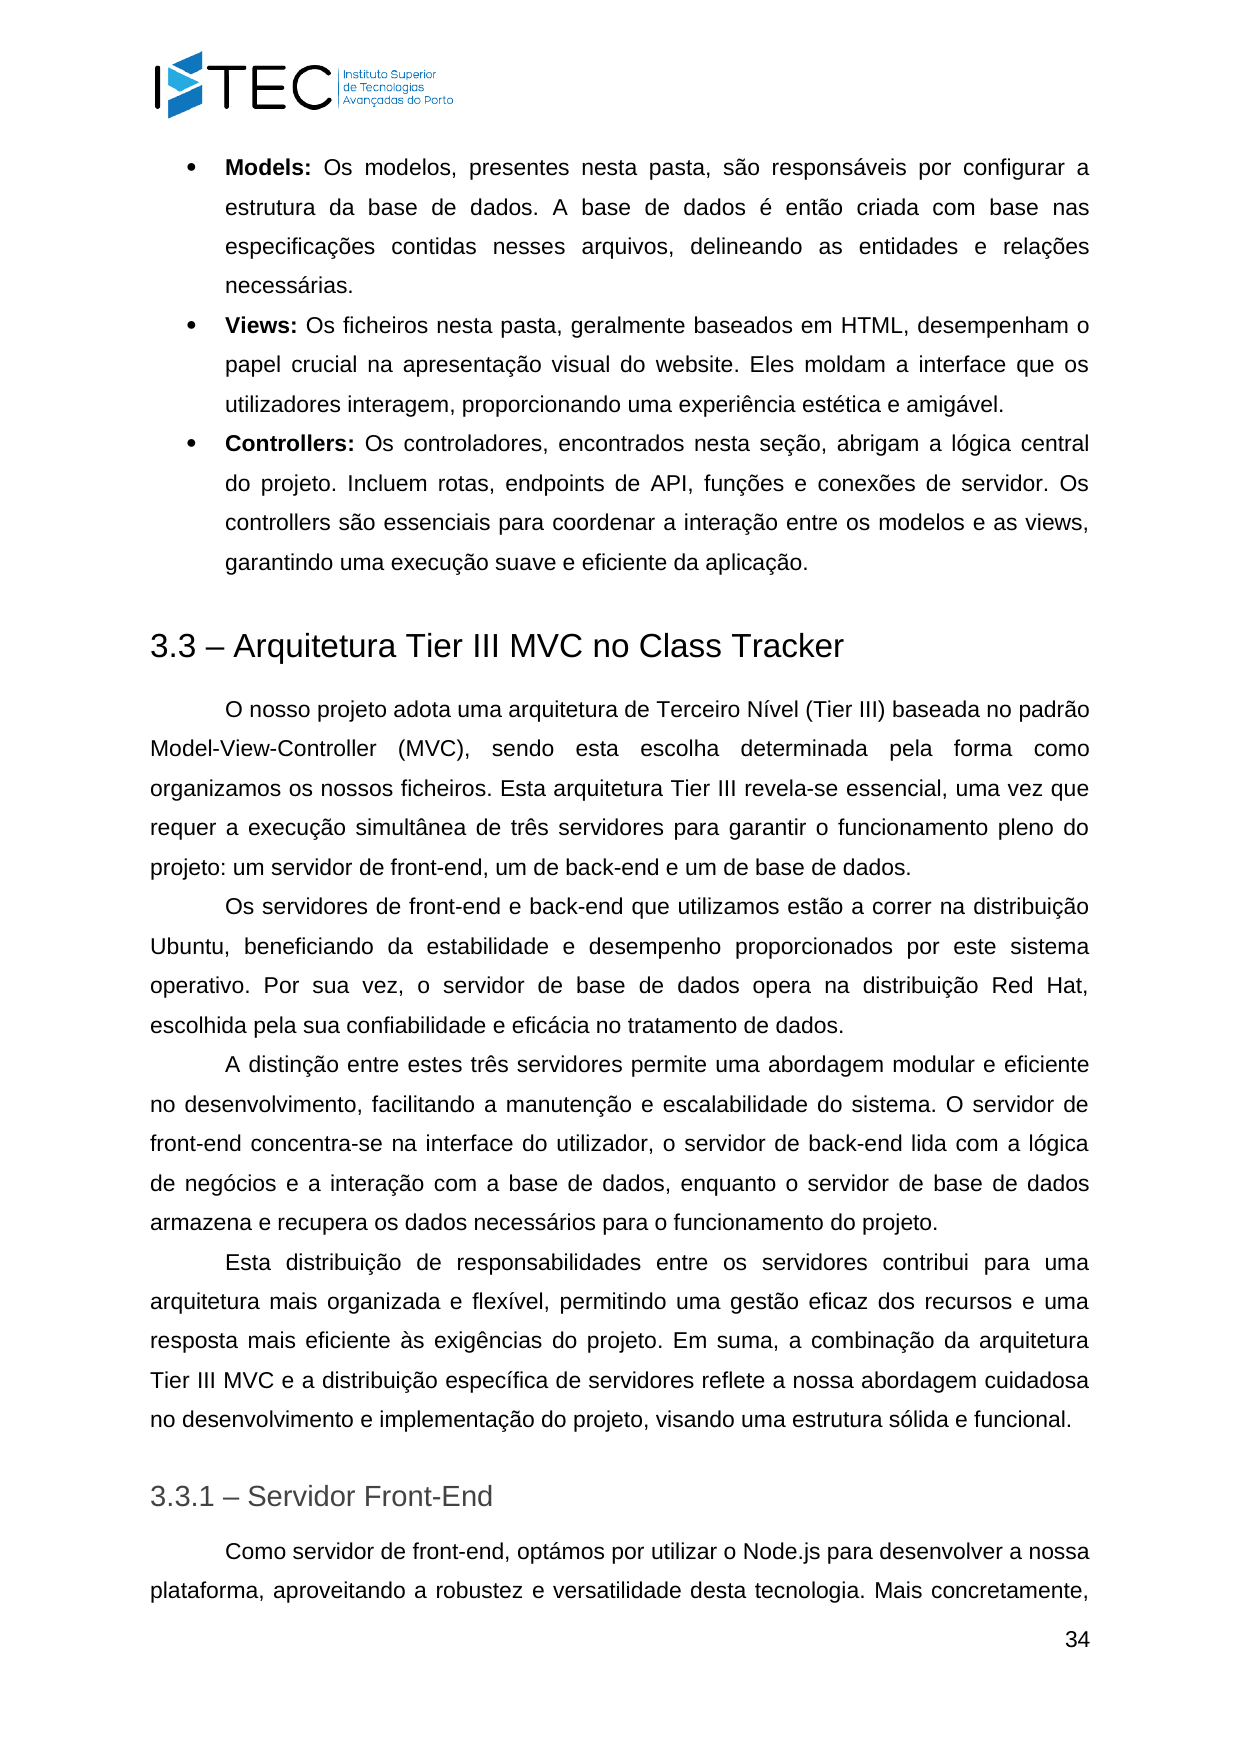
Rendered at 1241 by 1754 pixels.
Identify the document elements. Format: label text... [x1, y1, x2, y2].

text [150, 1538, 1090, 1604]
picture [150, 51, 454, 129]
list Views: Os ficheiros nesta pasta, geralmente baseados em HTML, desempenham o papel crucial na apresentação visual do website. Eles moldam a interface que os utilizadores interagem, proporcionando uma experiência estética e amigável. [187, 312, 1090, 417]
text Esta distribuição de responsabilidades entre os servidores contribui para uma arquitetura mais organizada e flexível, permitindo uma gestão eficaz dos recursos e uma resposta mais eficiente às exigências do projeto. Em suma, a combinação da arquitetura Tier III MVC e a distribuição específica de servidores reflete a nossa abordagem cuidadosa no desenvolvimento e implementação do projeto, visando uma estrutura sólida e funcional. [150, 1248, 1090, 1433]
text Os servidores de front-end e back-end que utilizamos estão a correr na distribuição Ubuntu, beneficiando da estabilidade e desempenho proporcionados por este sistema operativo. Por sua vez, o servidor de base de dados opera na distribuição Red Hat, escolhida pela sua confiabilidade e eficácia no tratamento de dados. [150, 893, 1090, 1038]
list Models: Os modelos, presentes nesta pasta, são responsáveis por configurar a estrutura da base de dados. A base de dados é então criada com base nas especificações contidas nesses arquivos, delineando as entidades e relações necessárias. [187, 154, 1090, 299]
text A distinção entre estes três servidores permite uma abordagem modular e eficiente no desenvolvimento, facilitando a manutenção e escalabilidade do sistema. O servidor de front-end concentra-se na interface do utilizador, o servidor de back-end lida com a lógica de negócios e a interação com a base de dados, enquanto o servidor de base de dados armazena e recupera os dados necessários para o funcionamento do projeto. [150, 1051, 1090, 1235]
subtitle 3.3 – Arquitetura Tier III MVC no Class Tracker [150, 626, 1090, 664]
text O nosso projeto adota uma arquitetura de Terceiro Nível (Tier III) baseada no padrão Model-View-Controller (MVC), sendo esta escolha determinada pela forma como organizamos os nossos ficheiros. Esta arquitetura Tier III revela-se essencial, uma vez que requer a execução simultânea de três servidores para garantir o funcionamento pleno do projeto: um servidor de front-end, um de back-end e um de base de dados. [150, 696, 1090, 880]
list Controllers: Os controladores, encontrados nesta seção, abrigam a lógica central do projeto. Incluem rotas, endpoints de API, funções e conexões de servidor. Os controllers são essenciais para coordenar a interação entre os modelos e as views, garantindo uma execução suave e eficiente da aplicação. [187, 430, 1090, 575]
subtitle 3.3.1 – Servidor Front-End [150, 1479, 1090, 1513]
